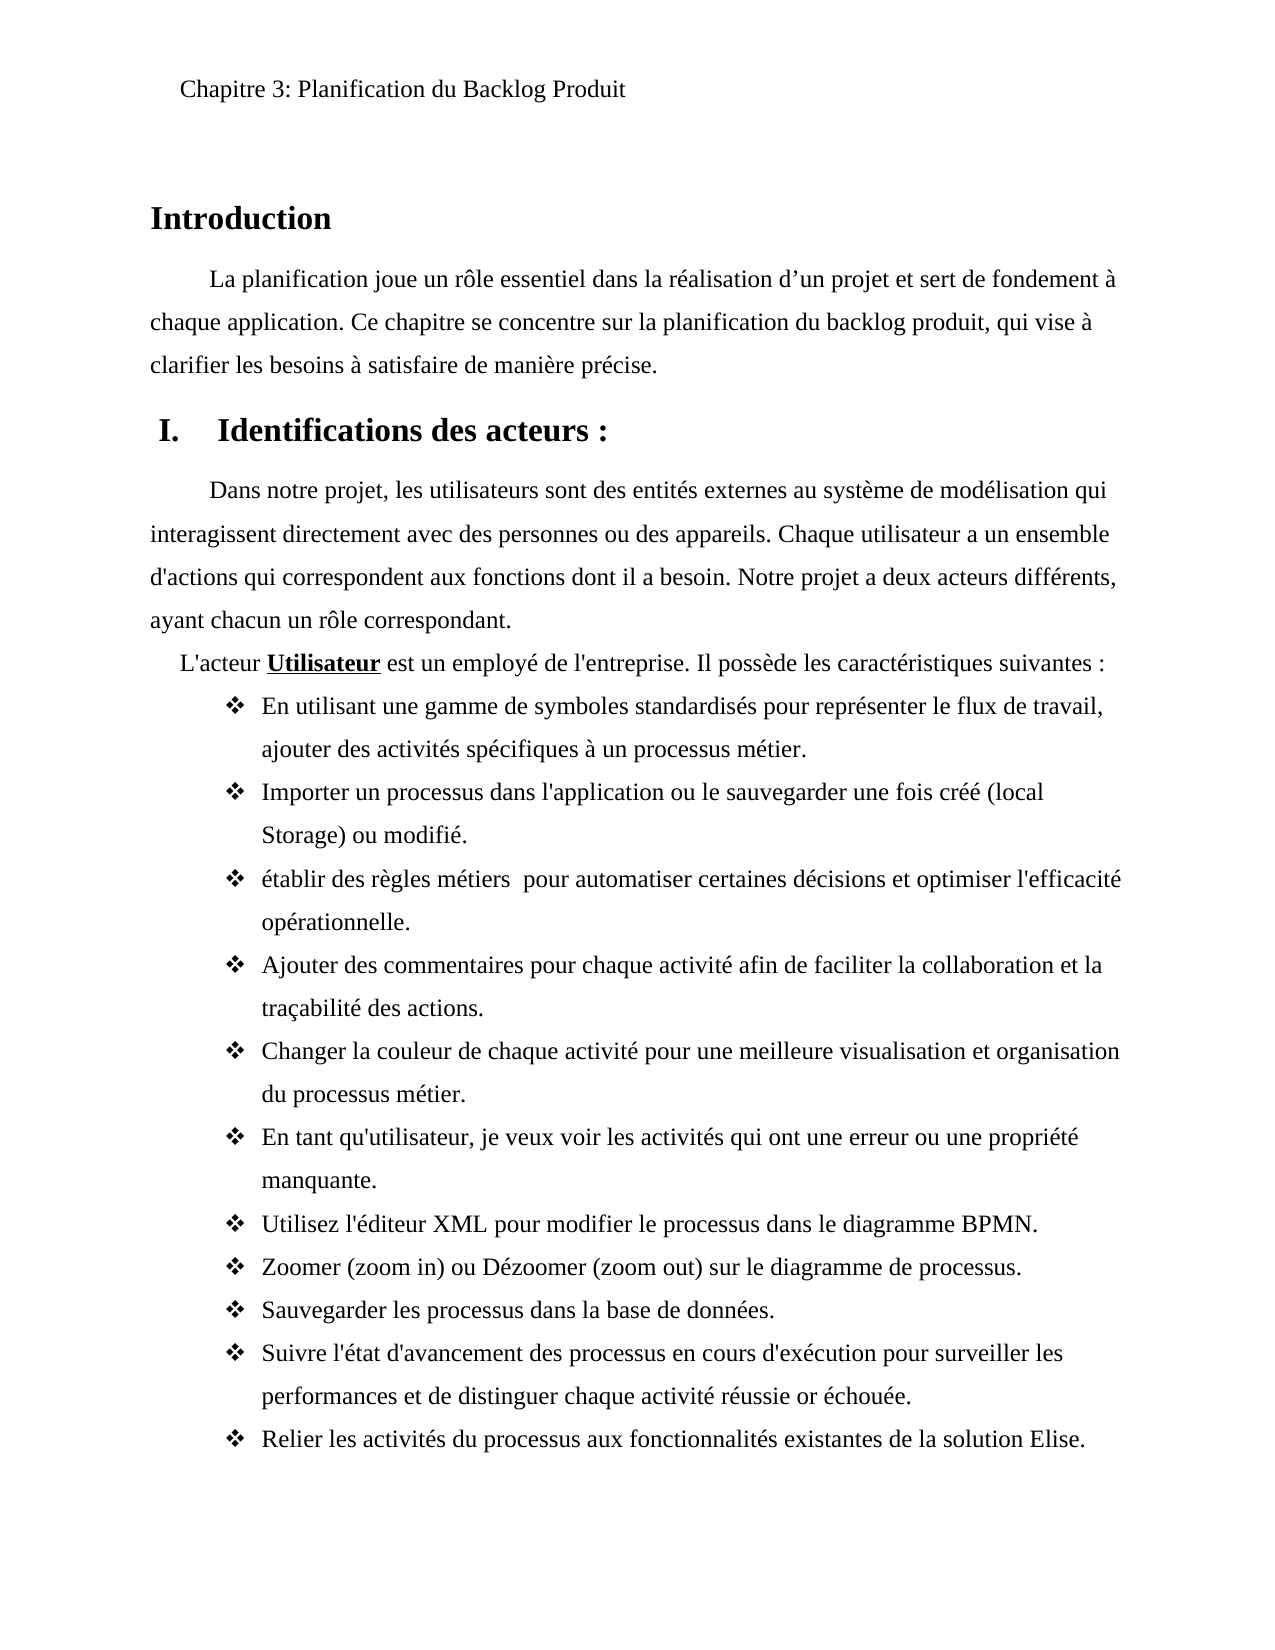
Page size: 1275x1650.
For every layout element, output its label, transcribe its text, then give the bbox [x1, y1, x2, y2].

text interagissent directement avec des personnes ou des appareils. Chaque utilisateur a un ensemble d'actions qui correspondent aux fonctions dont il a besoin. Notre projet a deux acteurs différents, ayant chacun un rôle correspondant. [150, 519, 1125, 634]
list En utilisant une gamme de symboles standardisés pour représenter le flux de travail, ajouter des activités spécifiques à un processus métier. [224, 691, 1125, 763]
text Dans notre projet, les utilisateurs sont des entités externes au système de modélisation qui [179, 476, 1125, 504]
text chaque application. Ce chapitre se concentre sur la planification du backlog produit, qui vise à clarifier les besoins à satisfaire de manière précise. [150, 307, 1125, 379]
list Relier les activités du processus aux fonctionnalités existantes de la solution Elise. [224, 1424, 1125, 1453]
text La planification joue un rôle essentiel dans la réalisation d’un projet et sert de fondement à [179, 264, 1125, 292]
list Utilisez l'éditeur XML pour modifier le processus dans le diagramme BPMN. [224, 1209, 1125, 1237]
list Sauvegarder les processus dans la base de données. [224, 1295, 1125, 1324]
list Importer un processus dans l'application ou le sauvegarder une fois créé (local Storage) ou modifié. [224, 777, 1125, 849]
list En tant qu'utilisateur, je veux voir les activités qui ont une erreur ou une propriété manquante. [224, 1122, 1125, 1194]
list Suivre l'état d'avancement des processus en cours d'exécution pour surveiller les performances et de distinguer chaque activité réussie or échouée. [224, 1338, 1125, 1410]
list Changer la couleur de chaque activité pour une meilleure visualisation et organisation du processus métier. [224, 1036, 1125, 1108]
subtitle Introduction [121, 198, 1125, 236]
list Ajouter des commentaires pour chaque activité afin de faciliter la collaboration et la traçabilité des actions. [224, 950, 1125, 1022]
subtitle Identifications des acteurs : [179, 410, 1125, 448]
text L'acteur Utilisateur est un employé de l'entreprise. Il possède les caractéristiques suivantes : [179, 648, 1125, 677]
list établir des règles métiers pour automatiser certaines décisions et optimiser l'efficacité opérationnelle. [224, 864, 1125, 936]
list Zoomer (zoom in) ou Dézoomer (zoom out) sur le diagramme de processus. [224, 1252, 1125, 1281]
